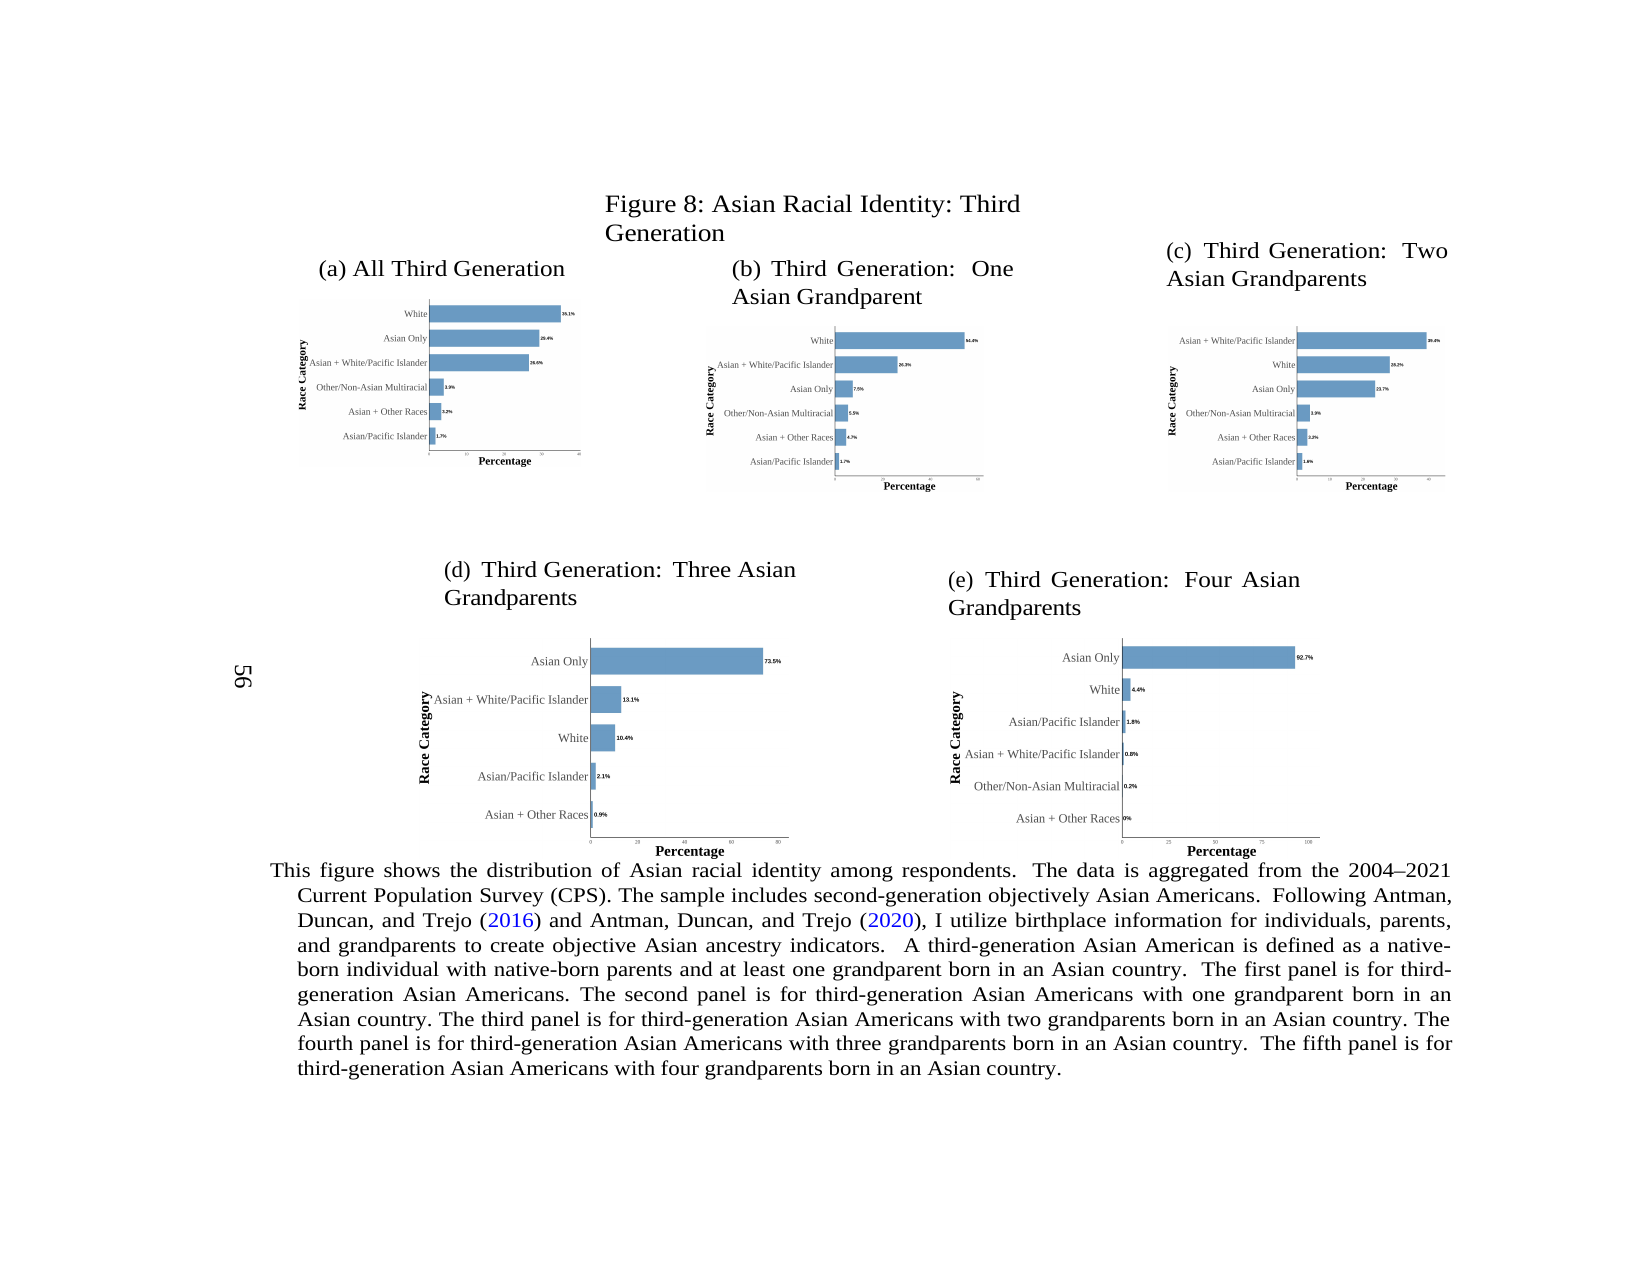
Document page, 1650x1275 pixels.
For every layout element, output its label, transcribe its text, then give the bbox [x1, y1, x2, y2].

text Figure 8: Asian Racial Identity: Third Generation [604, 189, 1144, 247]
list Third Generation: Three Asian Grandparents [444, 556, 801, 610]
picture [298, 299, 581, 467]
text This figure shows the distribution of Asian racial identity among respondents. The data is aggregated from the 2004–2021 Current Population Survey (CPS). The sample includes second-generation objectively Asian Americans. Following Antman, Duncan, and Trejo (2016) and Antman, Duncan, and Trejo (2020), I utilize birthplace information for individuals, parents, and grandparents to create objective Asian ancestry indicators. A third-generation Asian American is defined as a native-born individual with native-born parents and at least one grandparent born in an Asian country. The first panel is for third-generation Asian Americans. The second panel is for third-generation Asian Americans with one grandparent born in an Asian country. The third panel is for third-generation Asian Americans with two grandparents born in an Asian country. The fourth panel is for third-generation Asian Americans with three grandparents born in an Asian country. The fifth panel is for third-generation Asian Americans with four grandparents born in an Asian country. [270, 858, 1452, 1080]
picture [950, 638, 1320, 859]
list Third Generation: Four Asian Grandparents [948, 566, 1305, 621]
list Third Generation: Two Asian Grandparents [1166, 237, 1452, 291]
picture [1168, 326, 1446, 492]
picture [706, 326, 984, 492]
text (a) All Third Generation (b) Third Generation: One Asian Grandparent [318, 255, 1017, 309]
picture [419, 638, 789, 859]
